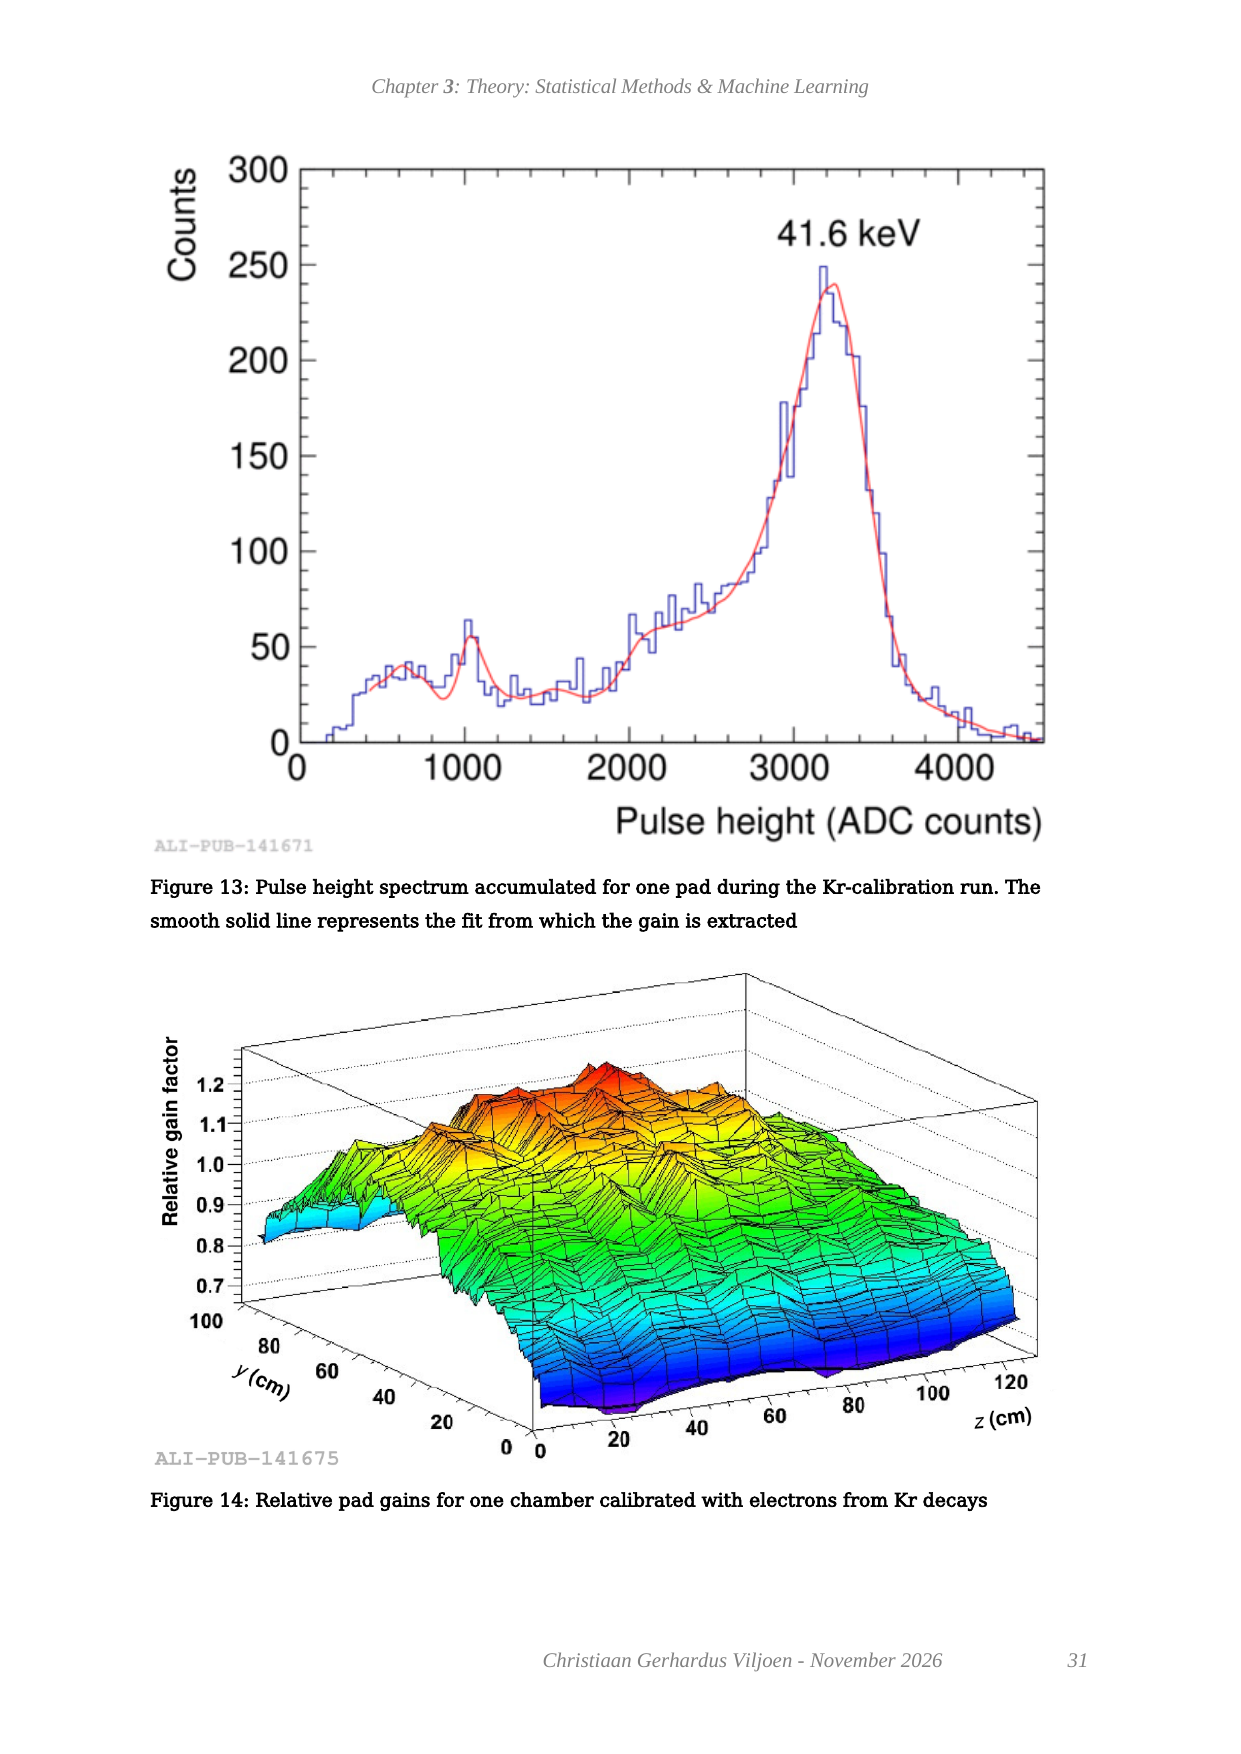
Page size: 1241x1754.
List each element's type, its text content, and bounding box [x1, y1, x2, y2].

picture [150, 950, 1091, 1469]
picture [150, 150, 1091, 856]
